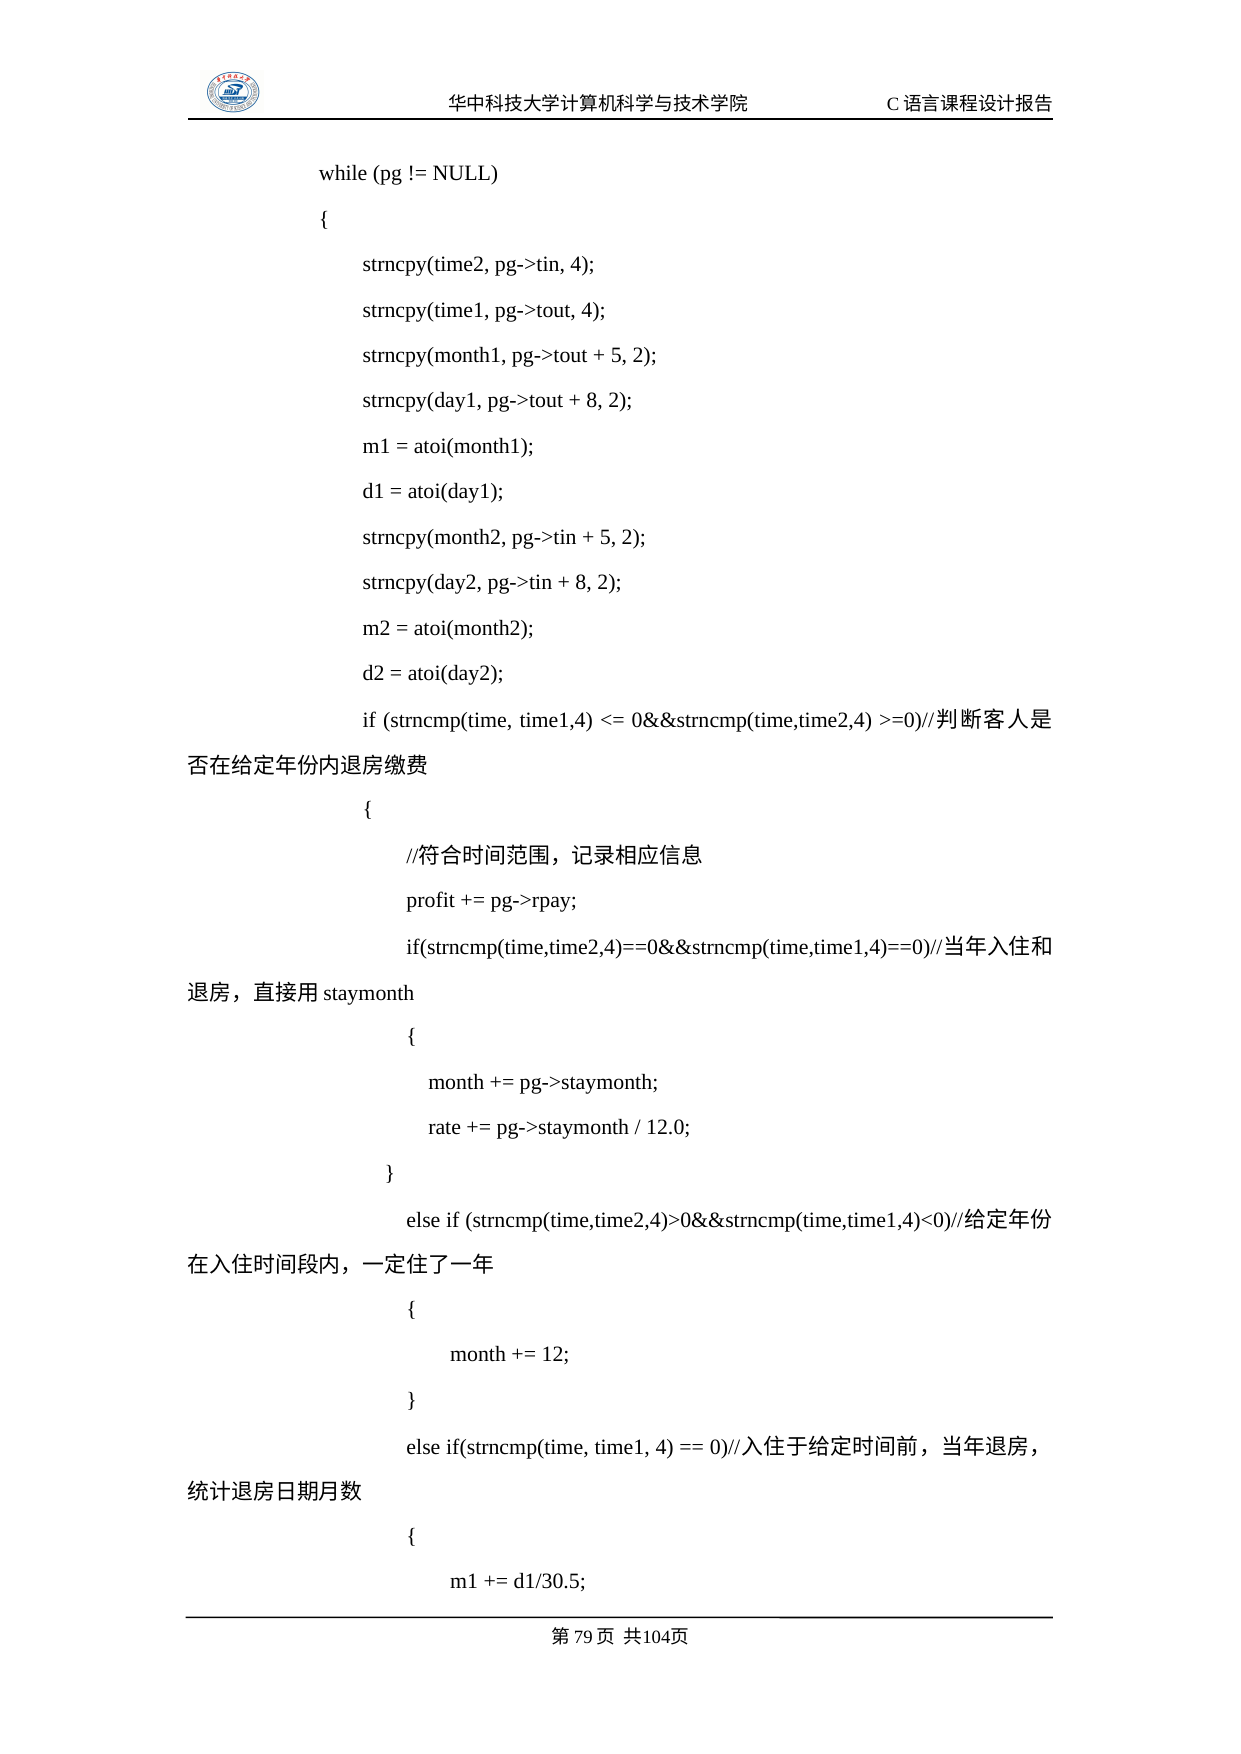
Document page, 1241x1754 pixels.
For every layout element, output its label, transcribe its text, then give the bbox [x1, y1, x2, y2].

text strncpy(time2, pg->tin, 4); [187, 241, 1053, 287]
picture [200, 70, 264, 113]
text strncpy(day2, pg->tin + 8, 2); [187, 559, 1053, 604]
text month += pg->staymonth; [187, 1059, 1053, 1104]
text profit += pg->rpay; [187, 877, 1053, 922]
text m1 = atoi(month1); [187, 423, 1053, 468]
text { [187, 786, 1053, 832]
text { [187, 196, 1053, 241]
text strncpy(day1, pg->tout + 8, 2); [187, 377, 1053, 423]
text } [187, 1149, 1053, 1195]
text else if (strncmp(time,time2,4)>0&&strncmp(time,time1,4)<0)//给定年份在入住时间段内，一定住了一年 [187, 1195, 1053, 1286]
text if(strncmp(time,time2,4)==0&&strncmp(time,time1,4)==0)//当年入住和退房，直接用staymonth [187, 922, 1053, 1013]
text rate += pg->staymonth / 12.0; [187, 1104, 1053, 1149]
text else if(strncmp(time, time1, 4) == 0)//入住于给定时间前，当年退房，统计退房日期月数 [187, 1422, 1053, 1513]
text strncpy(time1, pg->tout, 4); [187, 287, 1053, 332]
text d2 = atoi(day2); [187, 650, 1053, 695]
text while (pg != NULL) [187, 150, 1053, 196]
text month += 12; [187, 1331, 1053, 1377]
text strncpy(month2, pg->tin + 5, 2); [187, 514, 1053, 559]
text m1 += d1/30.5; [187, 1558, 1053, 1604]
text if (strncmp(time, time1,4) <= 0&&strncmp(time,time2,4) >=0)//判断客人是否在给定年份内退房缴费 [187, 695, 1053, 786]
text { [187, 1013, 1053, 1059]
text //符合时间范围，记录相应信息 [187, 832, 1053, 877]
text { [187, 1286, 1053, 1331]
text d1 = atoi(day1); [187, 468, 1053, 514]
text } [187, 1377, 1053, 1422]
text strncpy(month1, pg->tout + 5, 2); [187, 332, 1053, 377]
text { [187, 1513, 1053, 1558]
text m2 = atoi(month2); [187, 604, 1053, 650]
